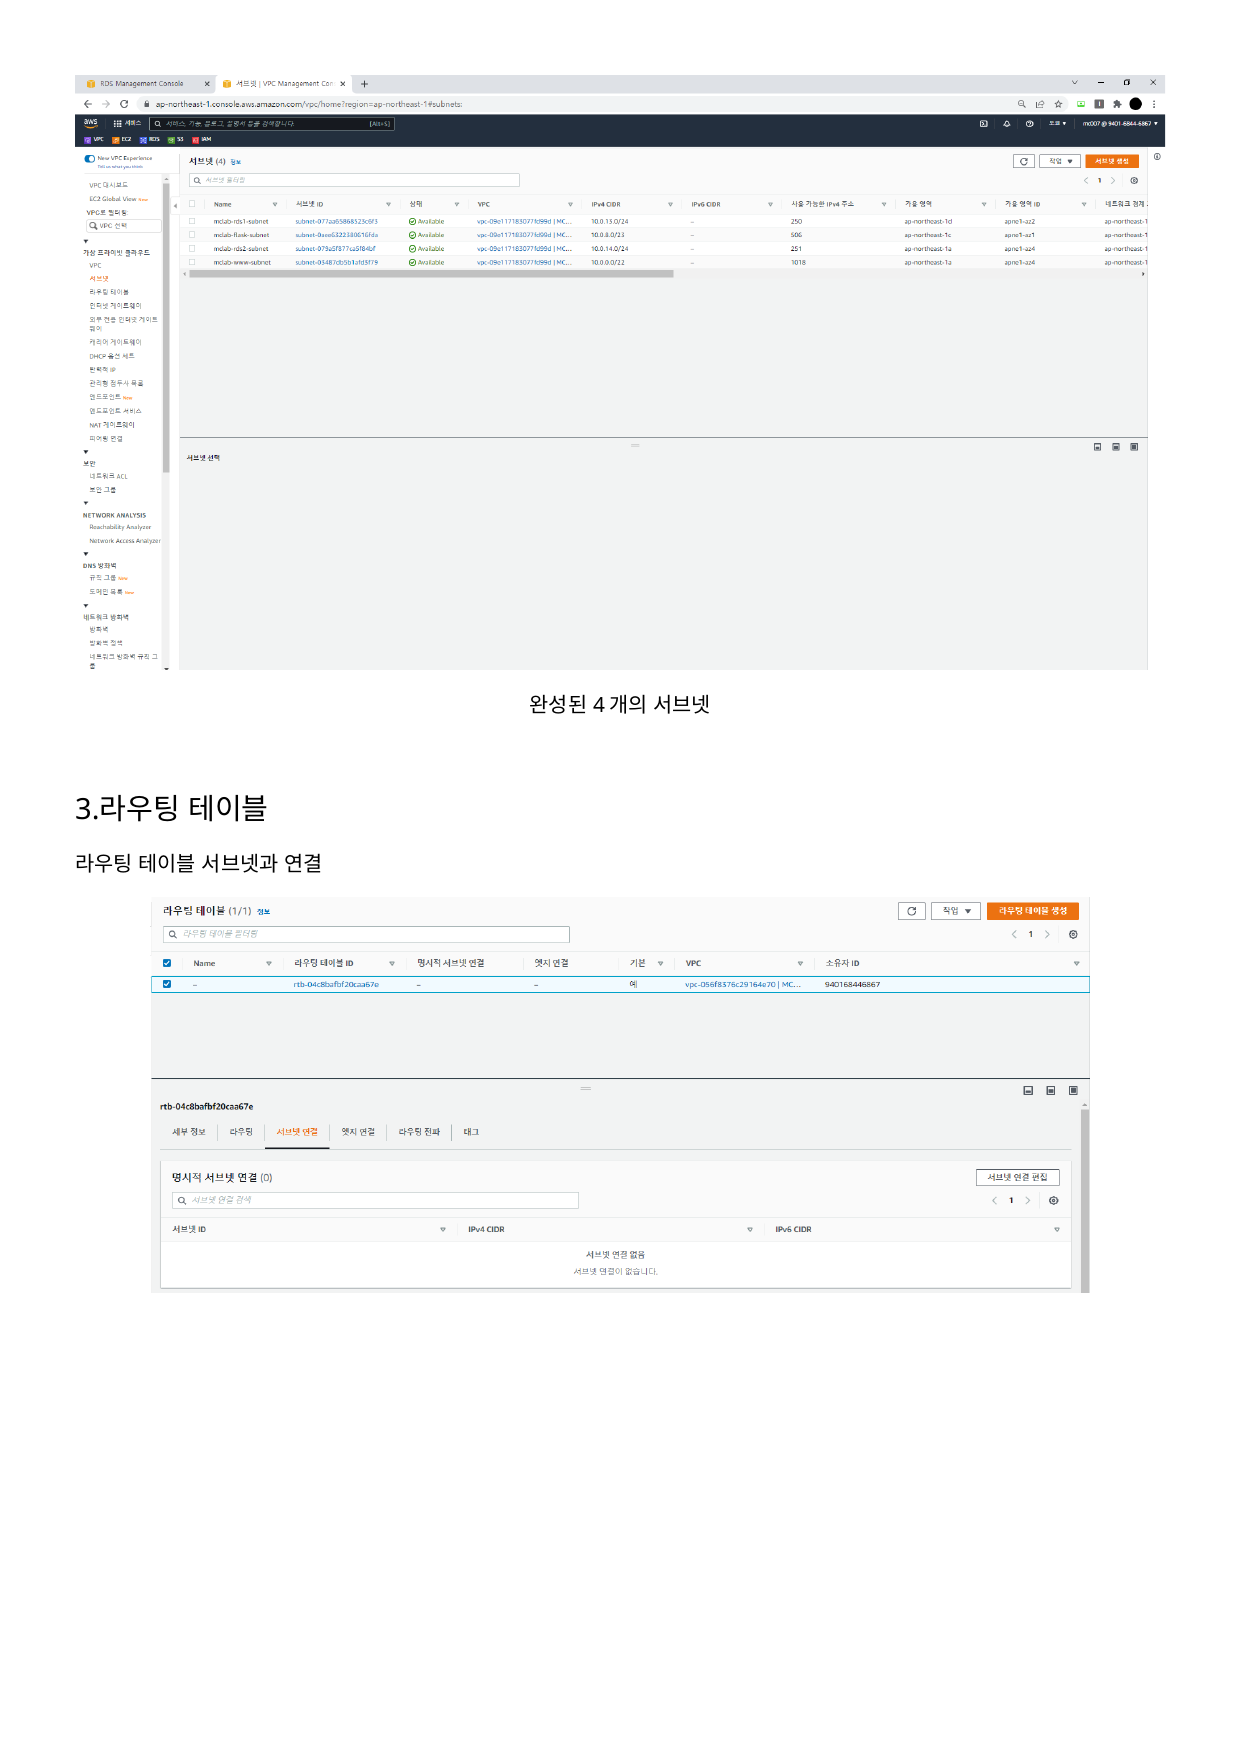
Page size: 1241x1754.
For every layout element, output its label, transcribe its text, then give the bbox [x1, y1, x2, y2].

picture [75, 75, 1166, 670]
text 라우팅 테이블 서브넷과 연결 [75, 848, 1165, 878]
subtitle 3.라우팅 테이블 [75, 785, 1165, 828]
picture [150, 897, 1091, 1293]
text 완성된 4개의 서브넷 [75, 689, 1165, 719]
